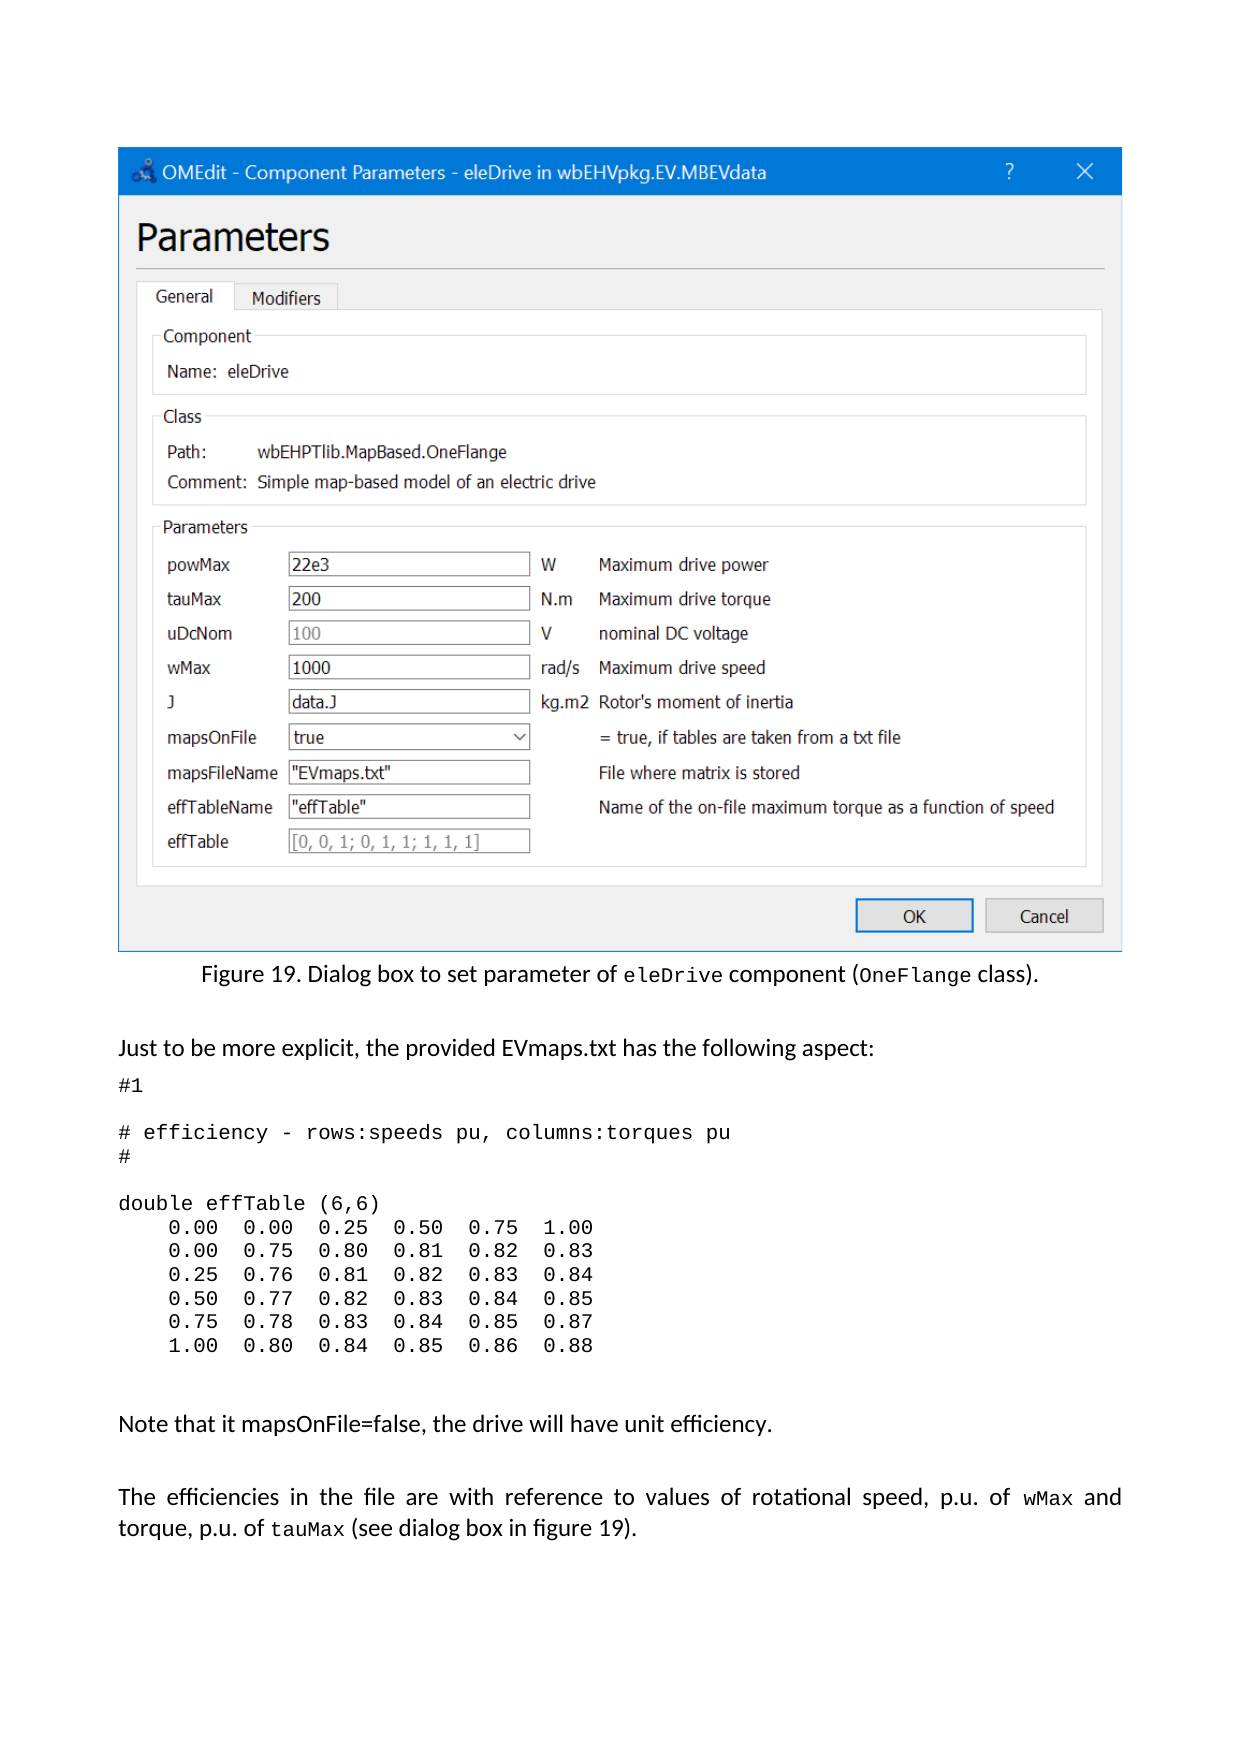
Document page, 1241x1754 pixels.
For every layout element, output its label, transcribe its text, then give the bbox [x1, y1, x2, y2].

text 0.00 0.75 0.80 0.81 0.82 0.83 [118, 1240, 1122, 1264]
text 0.00 0.00 0.25 0.50 0.75 1.00 [118, 1217, 1122, 1240]
text # efficiency - rows:speeds pu, columns:torques pu [118, 1122, 1122, 1146]
text Note that it mapsOnFile=false, the drive will have unit efficiency. [118, 1408, 1122, 1438]
text #1 [118, 1075, 1122, 1098]
text 0.75 0.78 0.83 0.84 0.85 0.87 [118, 1311, 1122, 1335]
text double effTable (6,6) [118, 1193, 1122, 1217]
picture [118, 147, 1123, 952]
text Just to be more explicit, the provided EVmaps.txt has the following aspect: [118, 1032, 1122, 1062]
text # [118, 1146, 1122, 1169]
text 0.50 0.77 0.82 0.83 0.84 0.85 [118, 1288, 1122, 1311]
text 1.00 0.80 0.84 0.85 0.86 0.88 [118, 1335, 1122, 1359]
text Figure 19. Dialog box to set parameter of eleDrive component (OneFlange class). [118, 958, 1122, 989]
text 0.25 0.76 0.81 0.82 0.83 0.84 [118, 1264, 1122, 1288]
